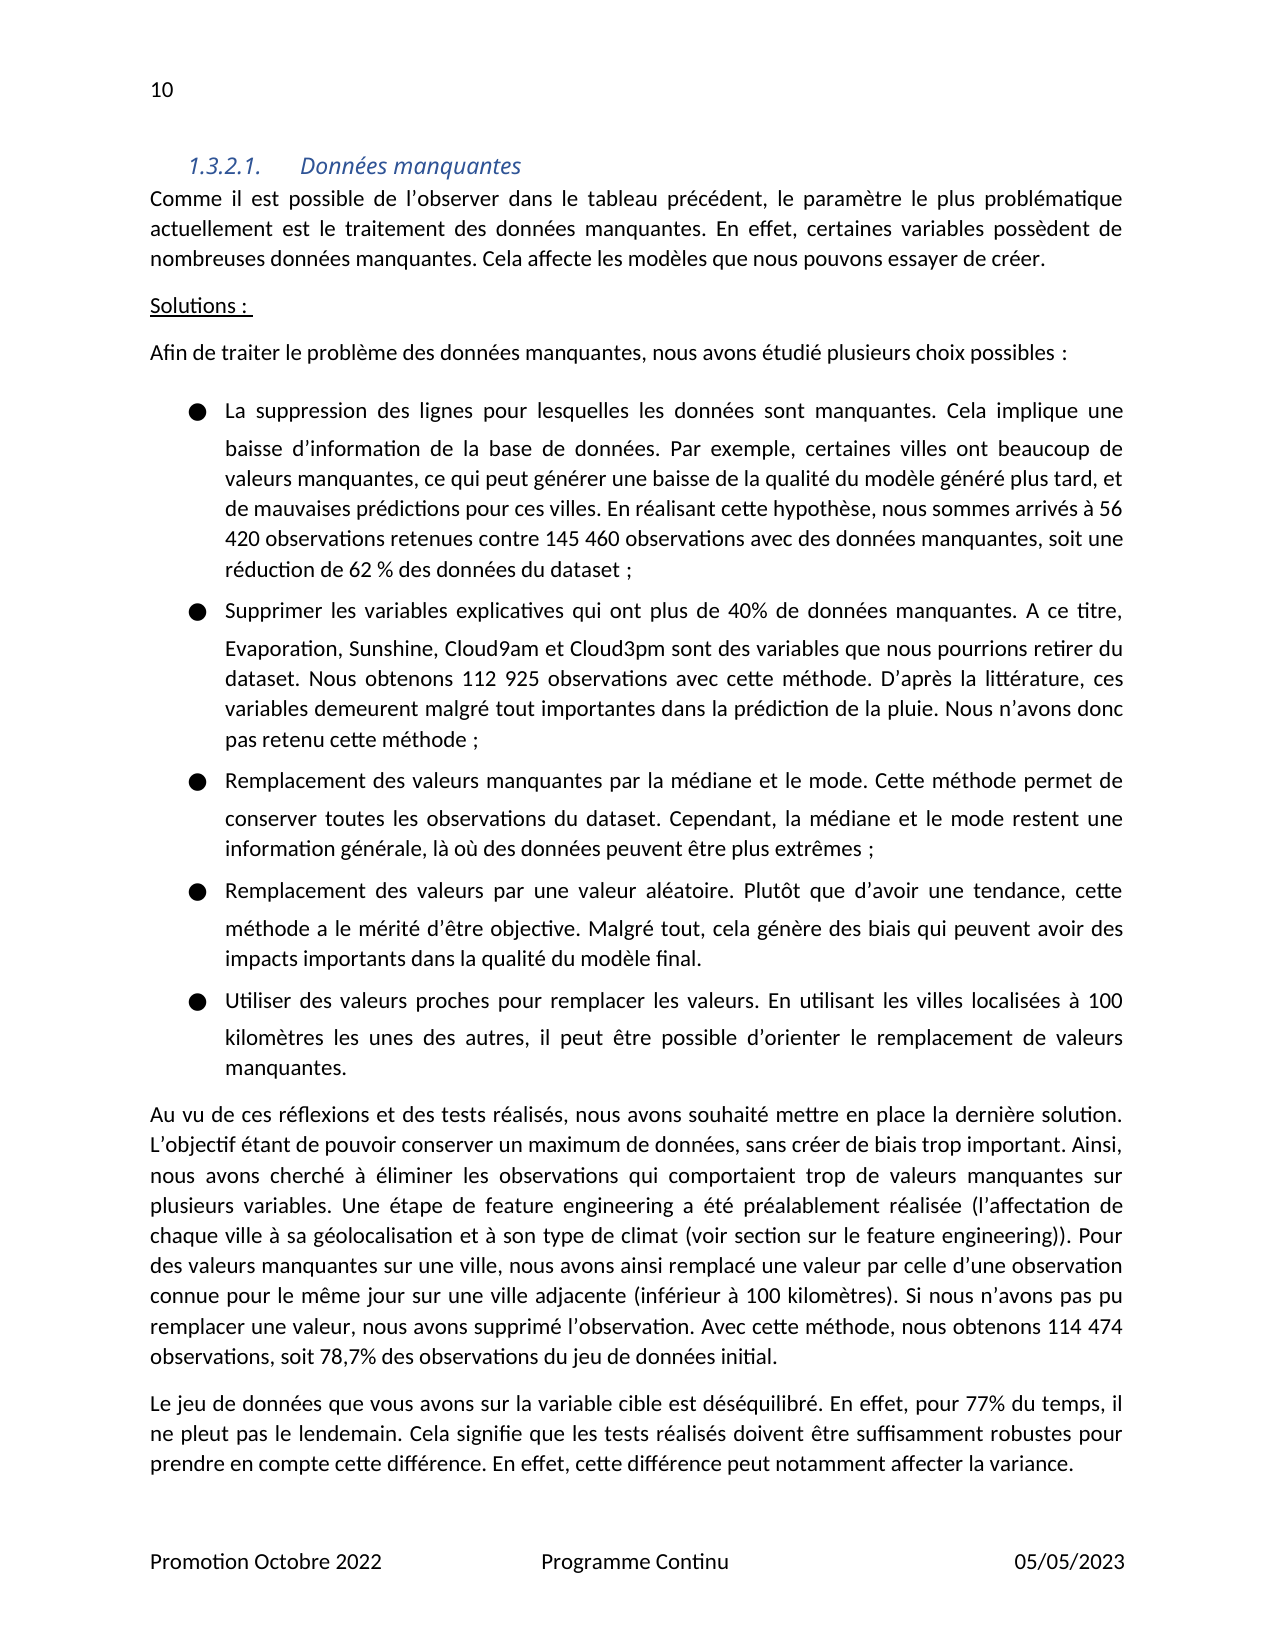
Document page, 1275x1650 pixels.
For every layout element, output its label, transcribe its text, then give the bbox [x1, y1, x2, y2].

text Le jeu de données que vous avons sur la variable cible est déséquilibré. En effet, pour 77% du temps, il ne pleut pas le lendemain. Cela signifie que les tests réalisés doivent être suffisamment robustes pour prendre en compte cette différence. En effet, cette différence peut notamment affecter la variance. [150, 1389, 1125, 1477]
list La suppression des lignes pour lesquelles les données sont manquantes. Cela implique une baisse d’information de la base de données. Par exemple, certaines villes ont beaucoup de valeurs manquantes, ce qui peut générer une baisse de la qualité du modèle généré plus tard, et de mauvaises prédictions pour ces villes. En réalisant cette hypothèse, nous sommes arrivés à 56 420 observations retenues contre 145 460 observations avec des données manquantes, soit une réduction de 62 % des données du dataset ; [187, 385, 1125, 583]
list Supprimer les variables explicatives qui ont plus de 40% de données manquantes. A ce titre, Evaporation, Sunshine, Cloud9am et Cloud3pm sont des variables que nous pourrions retirer du dataset. Nous obtenons 112 925 observations avec cette méthode. D’après la littérature, ces variables demeurent malgré tout importantes dans la prédiction de la pluie. Nous n’avons donc pas retenu cette méthode ; [187, 585, 1125, 753]
list Remplacement des valeurs manquantes par la médiane et le mode. Cette méthode permet de conserver toutes les observations du dataset. Cependant, la médiane et le mode restent une information générale, là où des données peuvent être plus extrêmes ; [187, 755, 1125, 862]
text Comme il est possible de l’observer dans le tableau précédent, le paramètre le plus problématique actuellement est le traitement des données manquantes. En effet, certaines variables possèdent de nombreuses données manquantes. Cela affecte les modèles que nous pouvons essayer de créer. [150, 184, 1125, 272]
list Utiliser des valeurs proches pour remplacer les valeurs. En utilisant les villes localisées à 100 kilomètres les unes des autres, il peut être possible d’orienter le remplacement de valeurs manquantes. [187, 974, 1125, 1082]
subtitle Données manquantes [187, 150, 1125, 181]
text Solutions : [150, 291, 1125, 319]
text Afin de traiter le problème des données manquantes, nous avons étudié plusieurs choix possibles : [150, 338, 1125, 366]
text Au vu de ces réflexions et des tests réalisés, nous avons souhaité mettre en place la dernière solution. L’objectif étant de pouvoir conserver un maximum de données, sans créer de biais trop important. Ainsi, nous avons cherché à éliminer les observations qui comportaient trop de valeurs manquantes sur plusieurs variables. Une étape de feature engineering a été préalablement réalisée (l’affectation de chaque ville à sa géolocalisation et à son type de climat (voir section sur le feature engineering)). Pour des valeurs manquantes sur une ville, nous avons ainsi remplacé une valeur par celle d’une observation connue pour le même jour sur une ville adjacente (inférieur à 100 kilomètres). Si nous n’avons pas pu remplacer une valeur, nous avons supprimé l’observation. Avec cette méthode, nous obtenons 114 474 observations, soit 78,7% des observations du jeu de données initial. [150, 1100, 1125, 1370]
list Remplacement des valeurs par une valeur aléatoire. Plutôt que d’avoir une tendance, cette méthode a le mérité d’être objective. Malgré tout, cela génère des biais qui peuvent avoir des impacts importants dans la qualité du modèle final. [187, 864, 1125, 972]
